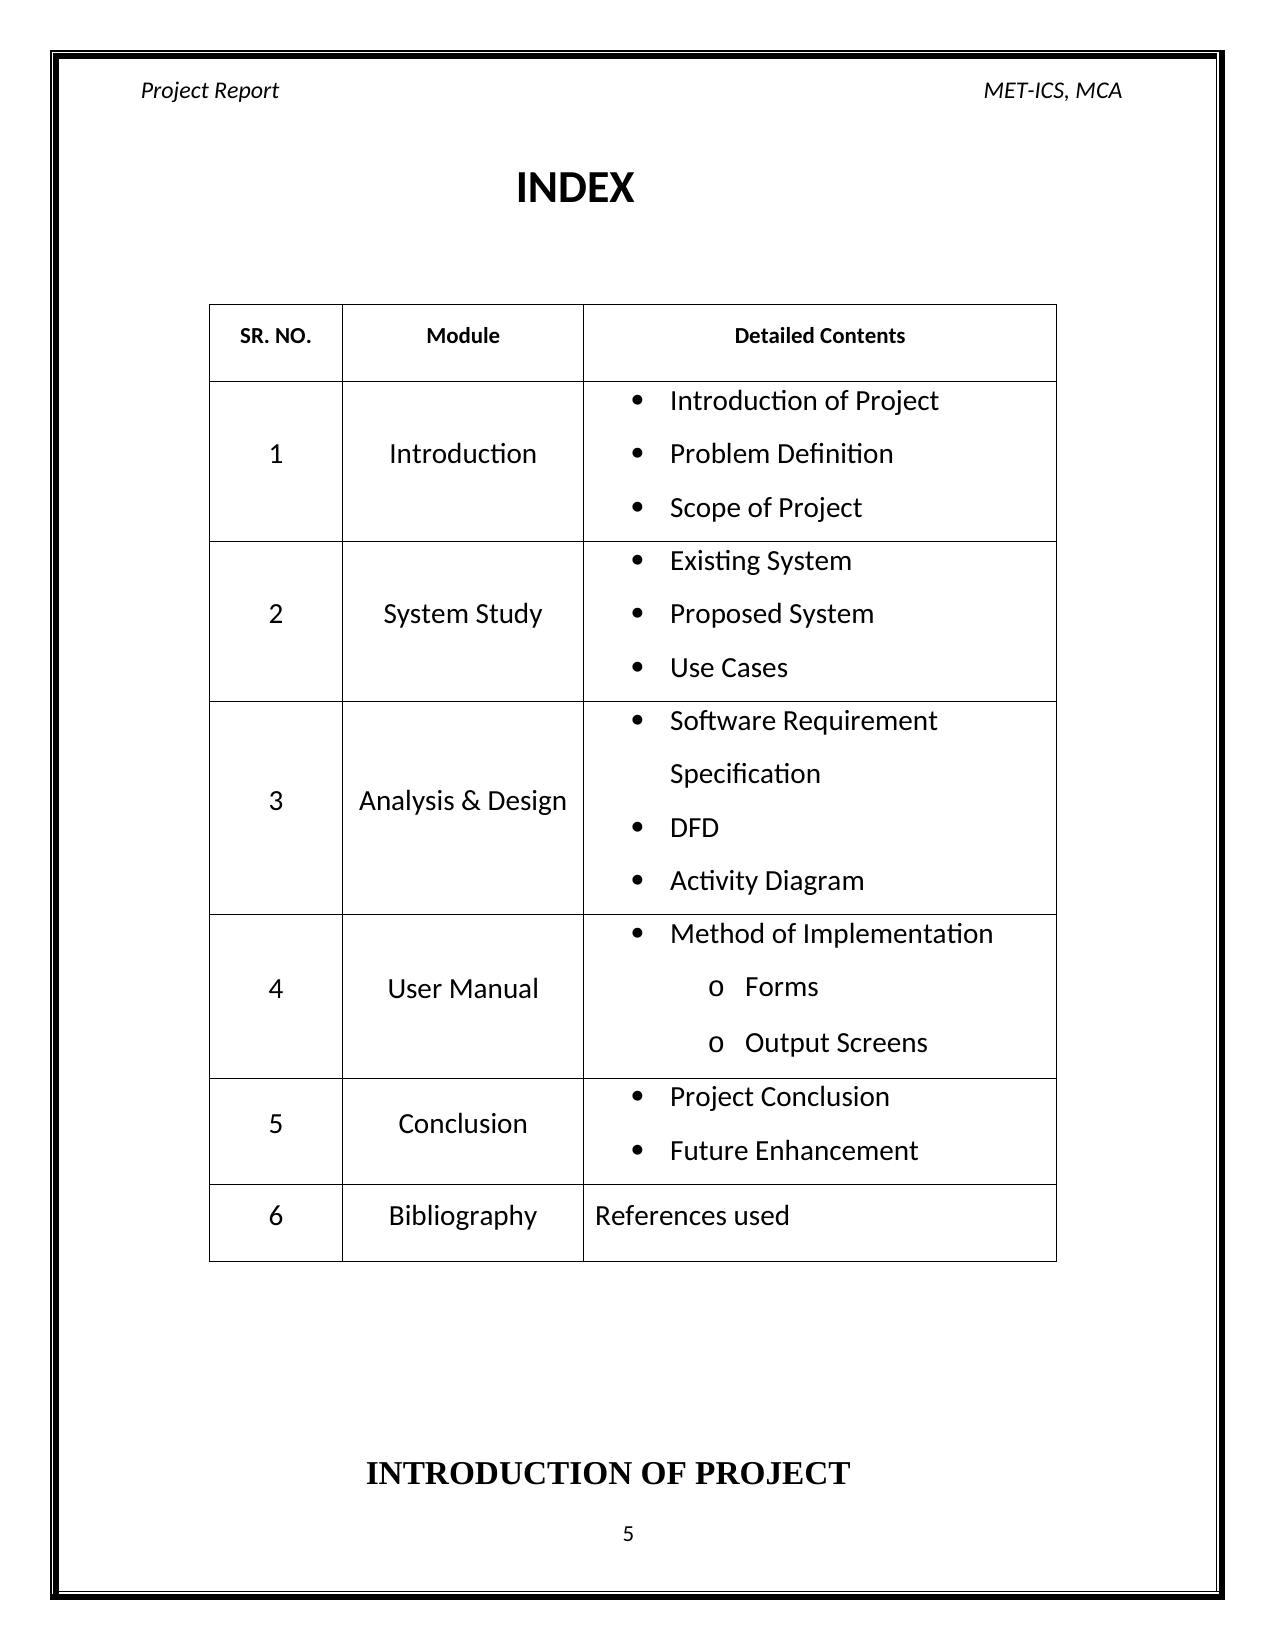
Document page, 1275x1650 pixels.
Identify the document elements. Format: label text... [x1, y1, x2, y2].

table_cell Software Requirement Specification DFD Activity Diagram [584, 702, 1056, 914]
table_header Detailed Contents [584, 305, 1056, 381]
table_cell Conclusion [343, 1079, 583, 1184]
table_cell Existing System Proposed System Use Cases [584, 542, 1056, 701]
table_cell Introduction of Project Problem Definition Scope of Project [584, 382, 1056, 541]
table_cell 1 [210, 382, 342, 541]
text INTRODUCTION OF PROJECT [291, 1453, 1125, 1491]
table_cell Analysis & Design [343, 702, 583, 914]
table_cell 6 [210, 1185, 342, 1261]
table_cell Method of Implementation Forms Output Screens [584, 915, 1056, 1077]
table_header Module [343, 305, 583, 381]
table_cell Project Conclusion Future Enhancement [584, 1079, 1056, 1184]
table_cell 5 [210, 1079, 342, 1184]
table_cell 4 [210, 915, 342, 1077]
table_cell Bibliography [343, 1185, 583, 1261]
table_cell System Study [343, 542, 583, 701]
table_header SR. NO. [210, 305, 342, 381]
table_cell User Manual [343, 915, 583, 1077]
text INDEX [441, 157, 1125, 213]
table_cell 3 [210, 702, 342, 914]
table_cell References used [584, 1185, 1056, 1261]
table_cell 2 [210, 542, 342, 701]
table_cell Introduction [343, 382, 583, 541]
